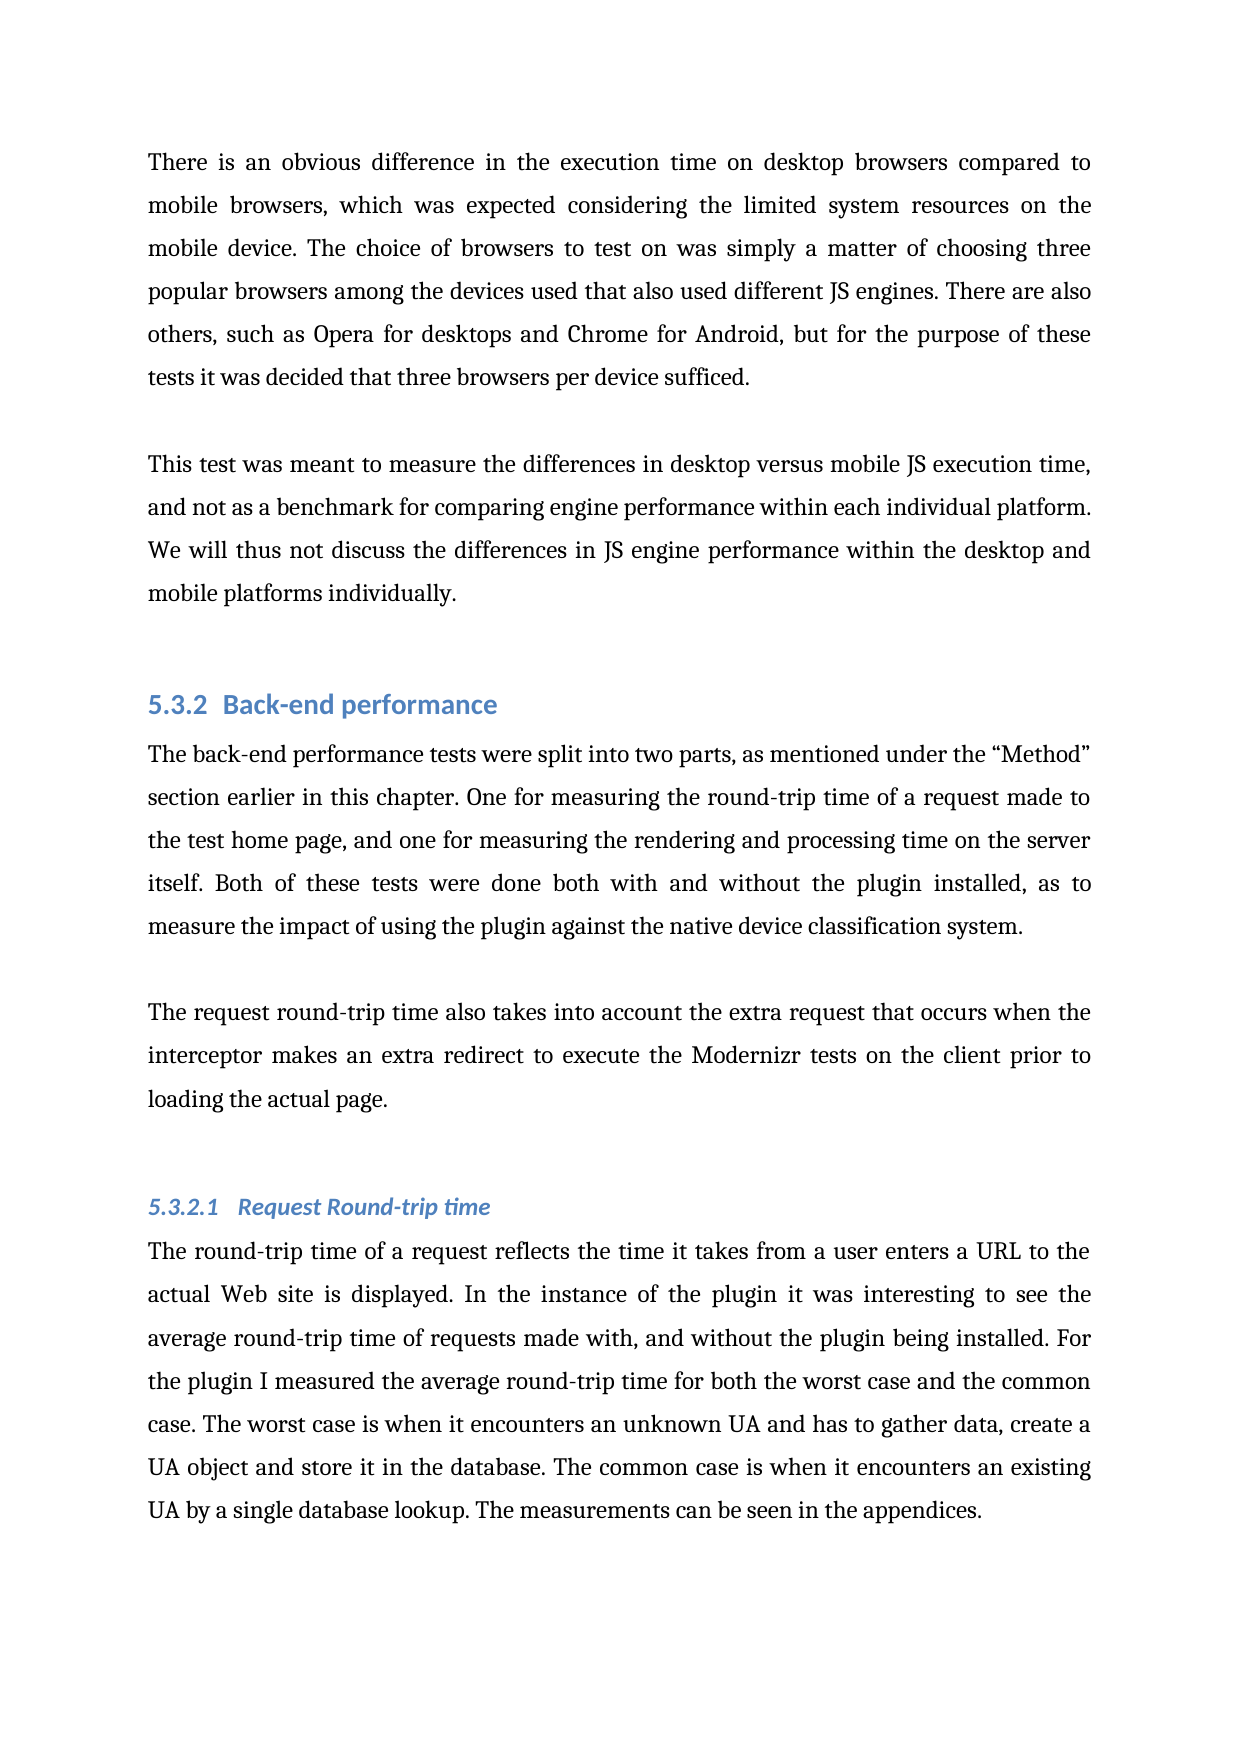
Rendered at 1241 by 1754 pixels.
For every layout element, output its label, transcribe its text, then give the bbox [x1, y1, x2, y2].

subtitle Back-end performance [148, 686, 1092, 722]
text The back-end performance tests were split into two parts, as mentioned under the “Method” section earlier in this chapter. One for measuring the round-trip time of a request made to the test home page, and one for measuring the rendering and processing time on the server itself. Both of these tests were done both with and without the plugin installed, as to measure the impact of using the plugin against the native device classification system. [148, 739, 1092, 941]
text The round-trip time of a request reflects the time it takes from a user enters a URL to the actual Web site is displayed. In the instance of the plugin it was interesting to see the average round-trip time of requests made with, and without the plugin being installed. For the plugin I measured the average round-trip time for both the worst case and the common case. The worst case is when it encounters an unknown UA and has to gather data, create a UA object and store it in the database. The common case is when it encounters an existing UA by a single database lookup. The measurements can be seen in the appendices. [148, 1237, 1092, 1525]
subtitle Request Round-trip time [148, 1192, 1092, 1222]
text This test was meant to measure the differences in desktop versus mobile JS execution time, and not as a benchmark for comparing engine performance within each individual platform. We will thus not discuss the differences in JS engine performance within the desktop and mobile platforms individually. [148, 449, 1092, 608]
text The request round-trip time also takes into account the extra request that occurs when the interceptor makes an extra redirect to execute the Modernizr tests on the client prior to loading the actual page. [148, 998, 1092, 1113]
text There is an obvious difference in the execution time on desktop browsers compared to mobile browsers, which was expected considering the limited system resources on the mobile device. The choice of browsers to test on was simply a matter of choosing three popular browsers among the devices used that also used different JS engines. There are also others, such as Opera for desktops and Chrome for Android, but for the purpose of these tests it was decided that three browsers per device sufficed. [148, 148, 1092, 392]
